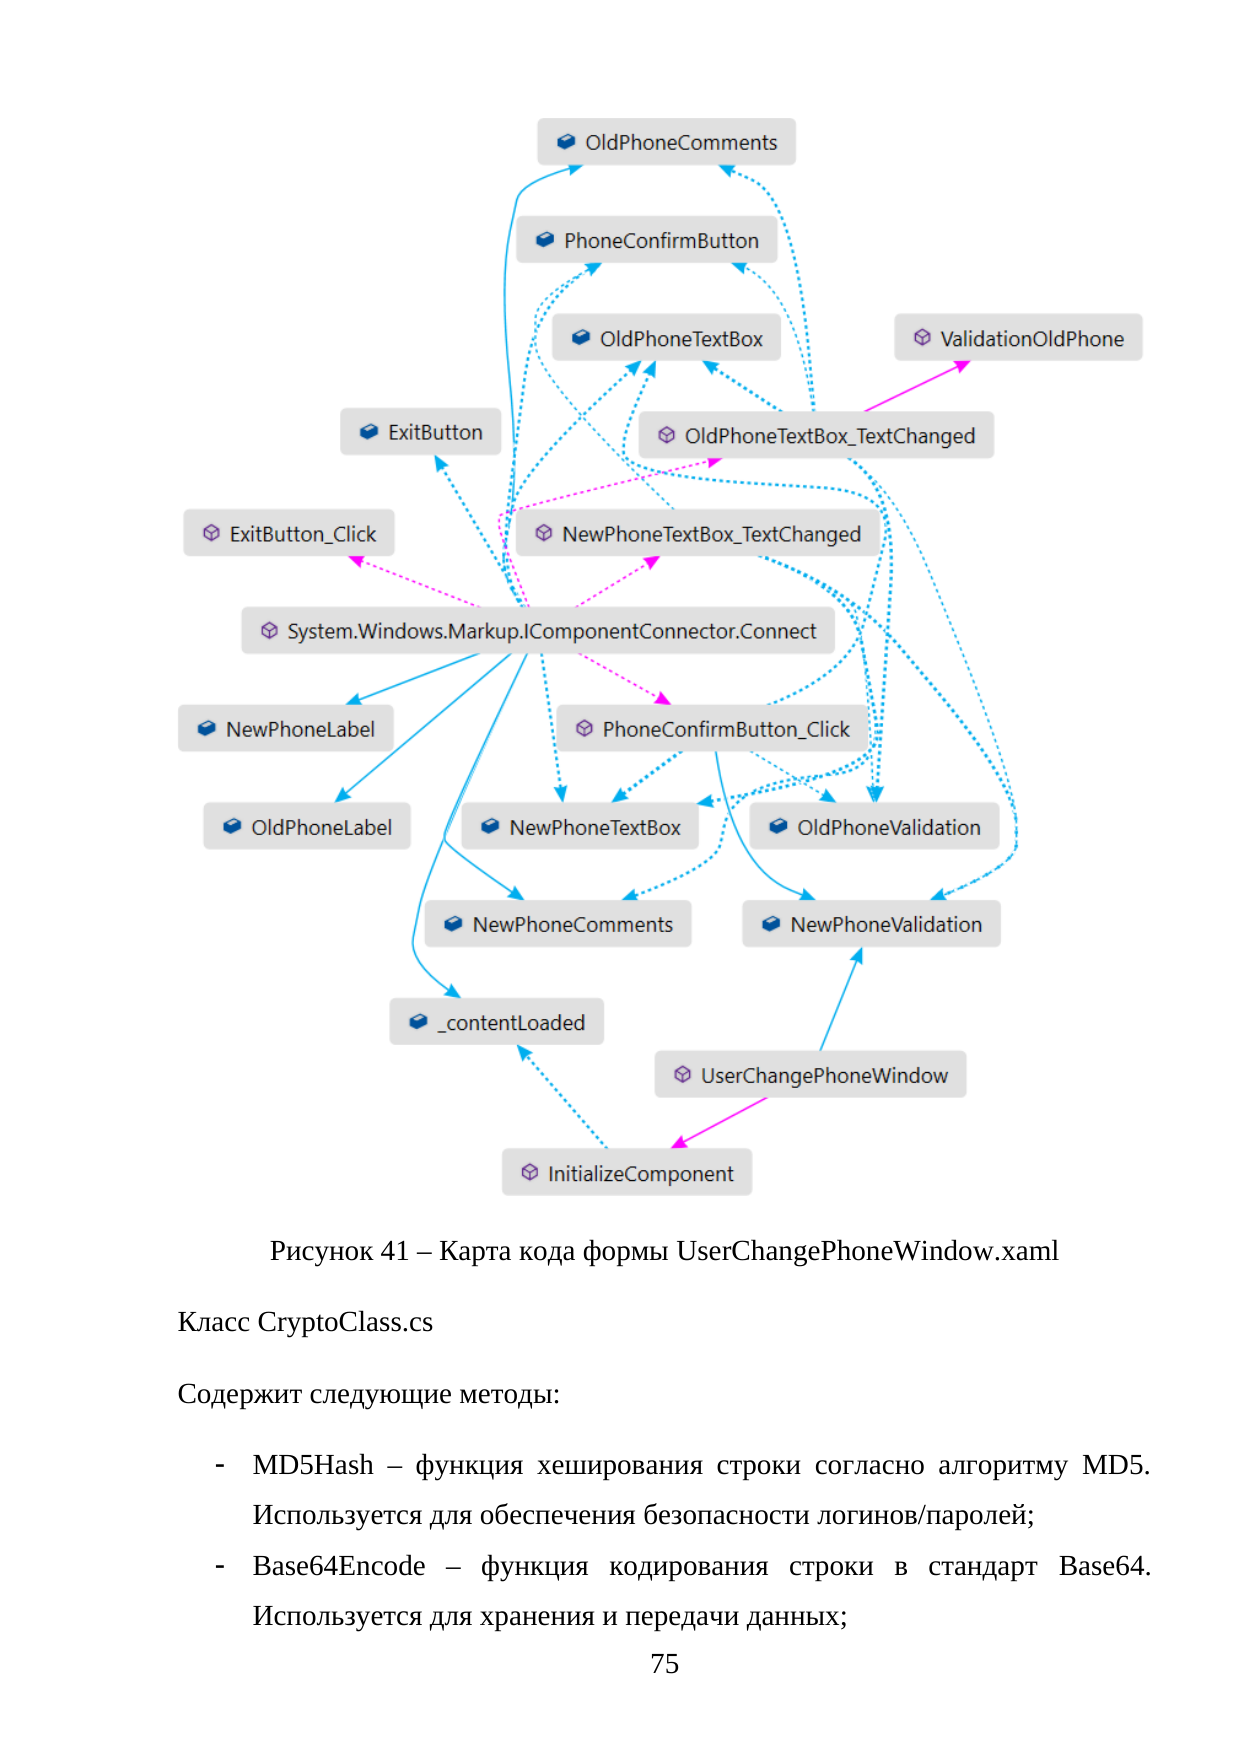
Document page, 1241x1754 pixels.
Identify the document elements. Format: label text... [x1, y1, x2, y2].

list Base64Encode – функция кодирования строки в стандарт Base64. Используется для хранения и передачи данных; [215, 1548, 1152, 1632]
list MD5Hash – функция хеширования строки согласно алгоритму MD5. Используется для обеспечения безопасности логинов/паролей; [215, 1447, 1152, 1531]
text Рисунок 41 – Карта кода формы UserChangePhoneWindow.xaml [177, 1233, 1152, 1267]
picture [177, 118, 1152, 1196]
text Класс CryptoClass.cs [177, 1304, 1152, 1338]
text Содержит следующие методы: [177, 1376, 1152, 1409]
